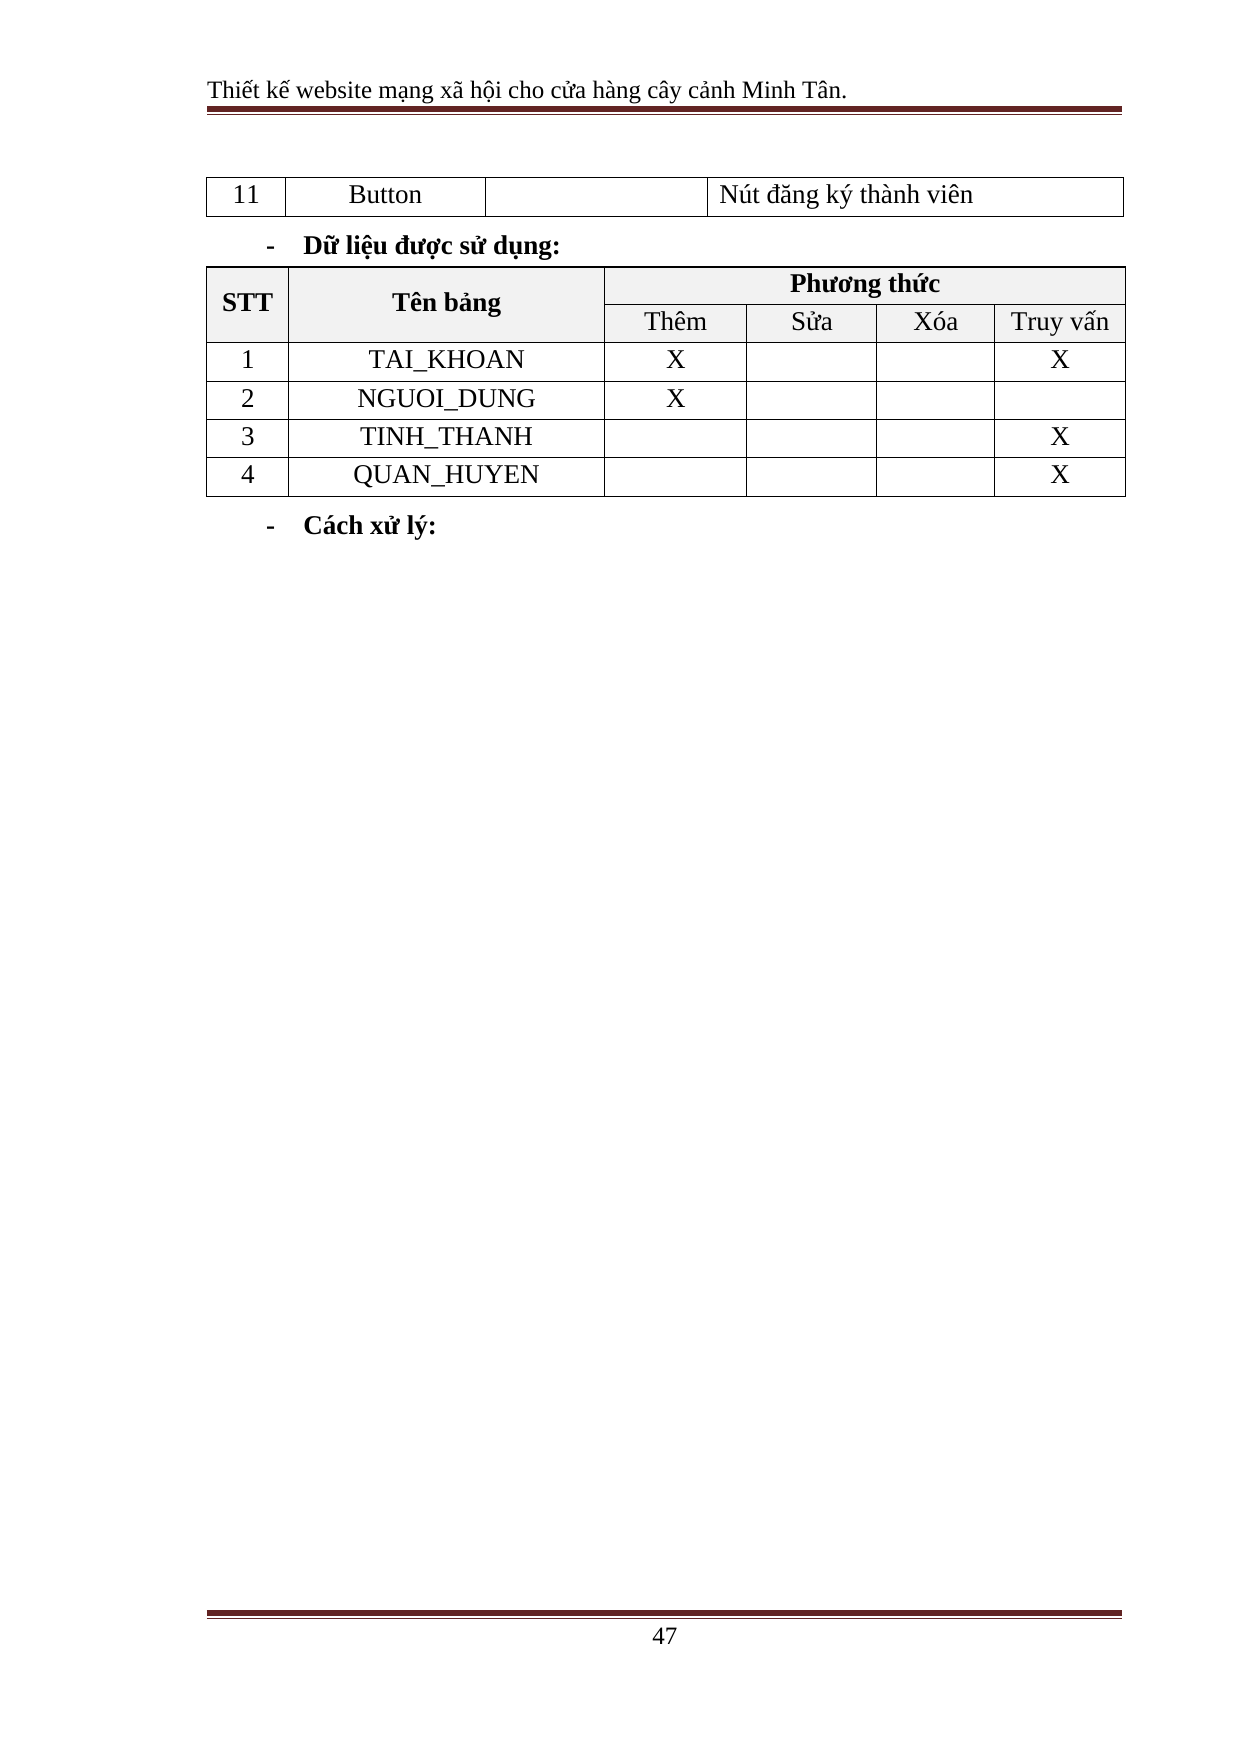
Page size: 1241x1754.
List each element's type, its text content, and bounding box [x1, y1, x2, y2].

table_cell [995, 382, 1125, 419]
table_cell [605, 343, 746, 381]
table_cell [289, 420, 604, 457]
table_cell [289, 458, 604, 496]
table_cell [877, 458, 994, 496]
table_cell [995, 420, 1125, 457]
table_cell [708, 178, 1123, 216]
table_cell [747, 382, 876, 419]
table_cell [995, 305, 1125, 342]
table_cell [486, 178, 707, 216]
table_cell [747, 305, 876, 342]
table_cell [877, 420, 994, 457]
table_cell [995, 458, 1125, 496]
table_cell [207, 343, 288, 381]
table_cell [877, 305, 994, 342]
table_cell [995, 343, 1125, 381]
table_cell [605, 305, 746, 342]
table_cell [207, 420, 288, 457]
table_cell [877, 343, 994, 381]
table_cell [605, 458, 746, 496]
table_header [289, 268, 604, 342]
list Cách xử lý: [266, 509, 1122, 540]
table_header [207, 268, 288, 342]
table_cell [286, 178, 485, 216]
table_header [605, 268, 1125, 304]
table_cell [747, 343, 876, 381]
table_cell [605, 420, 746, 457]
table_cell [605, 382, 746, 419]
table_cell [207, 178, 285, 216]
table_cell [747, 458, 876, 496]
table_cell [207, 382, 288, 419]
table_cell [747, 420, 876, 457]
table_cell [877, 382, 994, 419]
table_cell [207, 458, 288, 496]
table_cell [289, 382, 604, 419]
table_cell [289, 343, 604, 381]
list Dữ liệu được sử dụng: [266, 229, 1122, 260]
